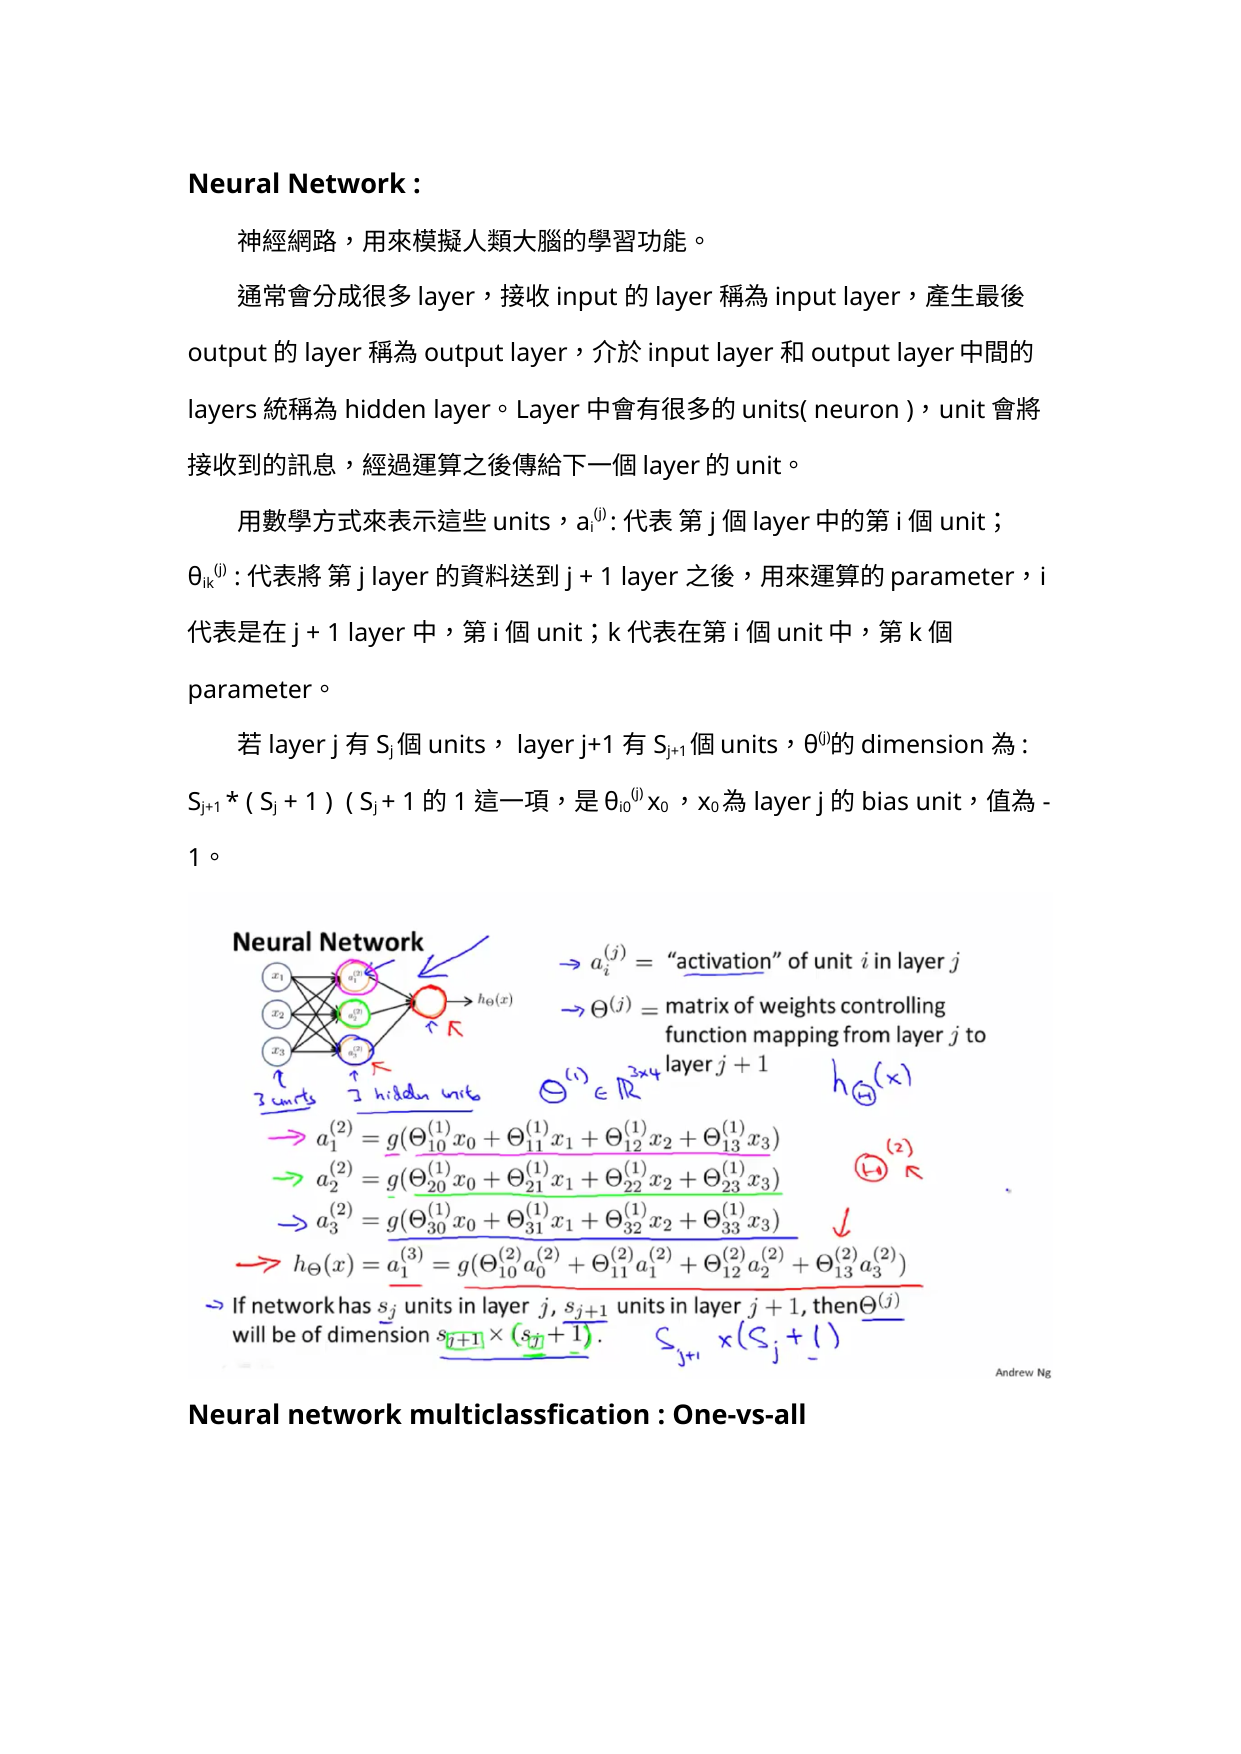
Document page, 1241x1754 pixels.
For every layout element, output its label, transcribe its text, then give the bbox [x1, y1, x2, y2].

text 用數學方式來表示這些units，ai(j) : 代表 第 j 個layer中的第 i 個 unit； [187, 500, 1053, 538]
text Neural network multiclassfication : One-vs-all [187, 1395, 1053, 1432]
text 通常會分成很多layer，接收 input 的 layer 稱為 input layer，產生最後output 的 layer 稱為 output layer，介於input layer 和 output layer中間的layers 統稱為 hidden layer。Layer 中會有很多的units( neuron )，unit 會將接收到的訊息，經過運算之後傳給下一個layer的unit。 [187, 276, 1053, 482]
text 神經網路，用來模擬人類大腦的學習功能。 [187, 220, 1053, 258]
text Neural Network : [187, 164, 1053, 202]
picture [187, 892, 1053, 1379]
text 若 layer j 有 Sj 個 units， layer j+1 有 Sj+1個units，θ(j)的dimension 為 : Sj+1 * ( Sj + 1 ) ( Sj + 1 的 1 這一項，是θi0(j) x0 ，x0 為 layer j 的 bias unit，值為 -1。 [187, 724, 1053, 874]
text θik(j) : 代表將 第 j layer 的資料送到 j + 1 layer 之後，用來運算的parameter，i代表是在 j + 1 layer 中，第 i 個 unit；k 代表在第 i 個 unit中，第 k 個 parameter。 [187, 556, 1053, 706]
